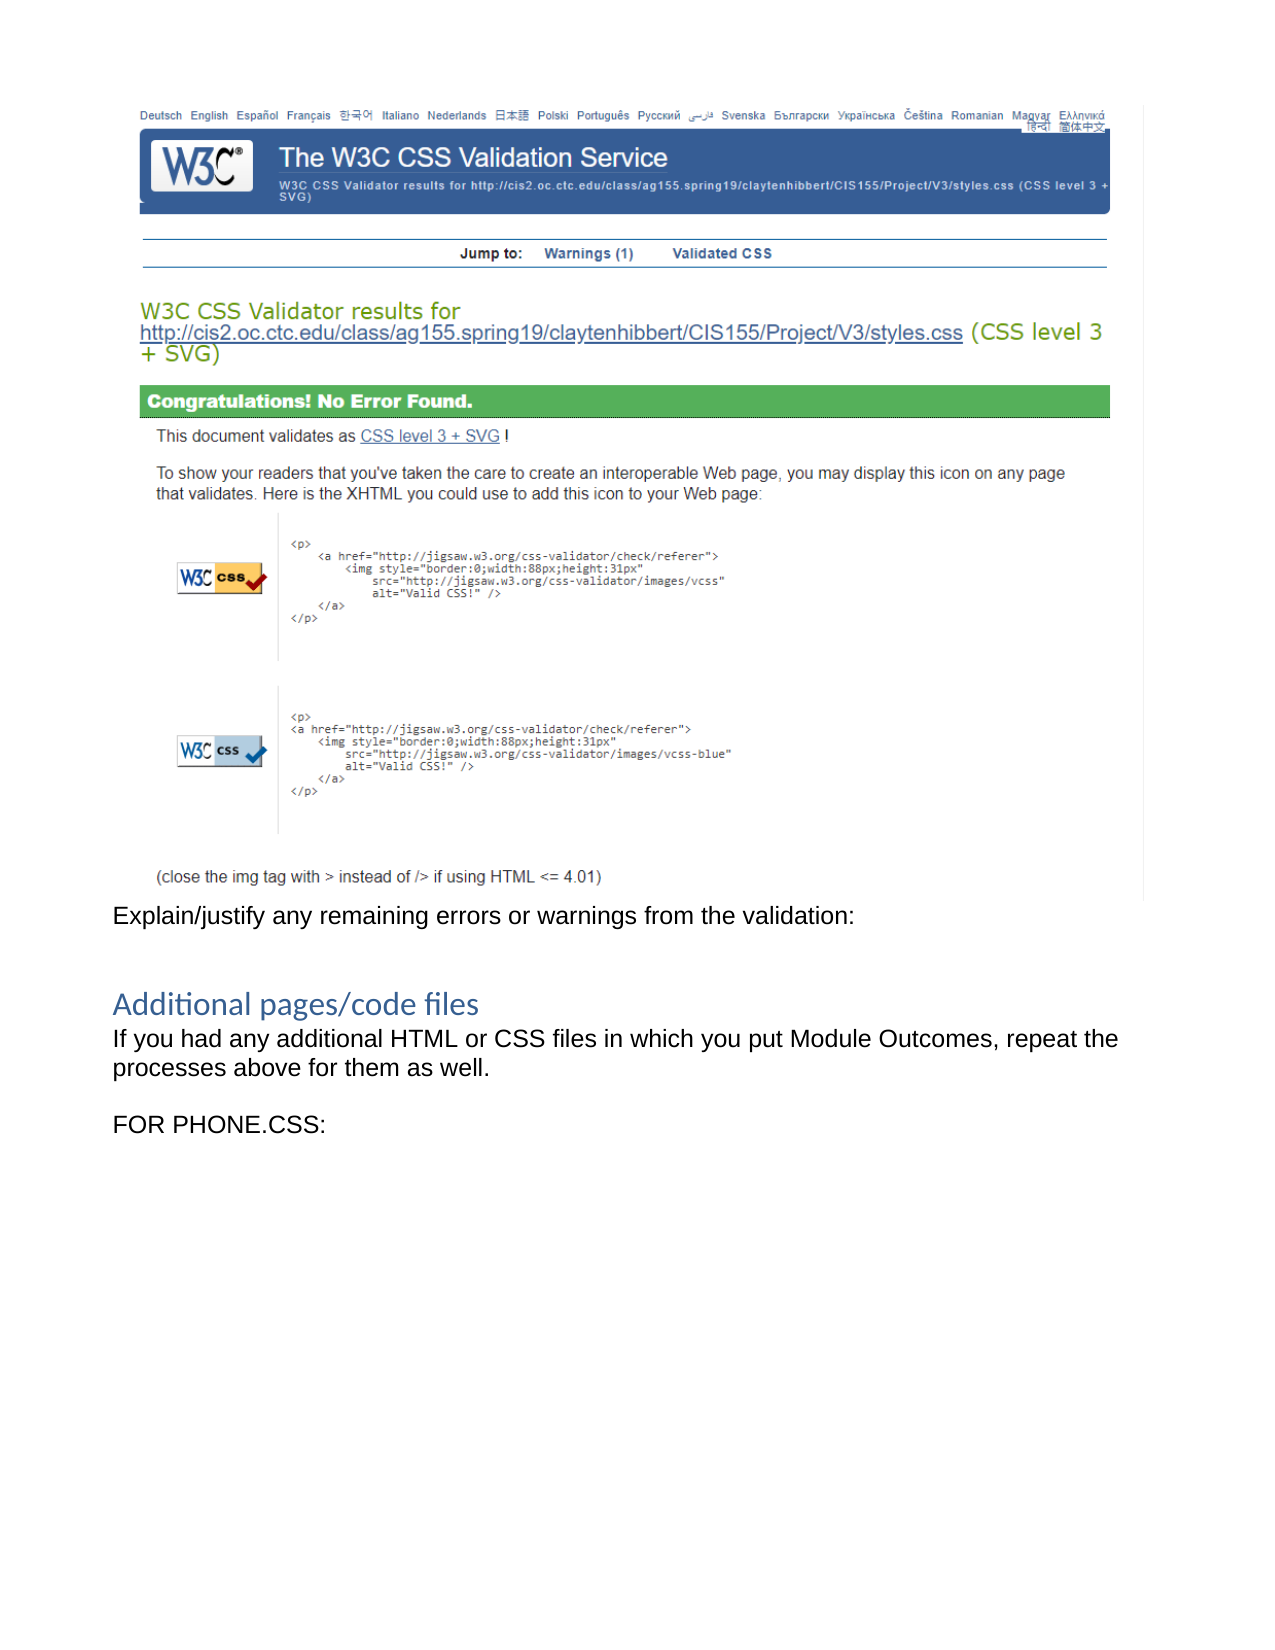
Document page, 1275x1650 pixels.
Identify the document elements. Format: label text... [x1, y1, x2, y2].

subtitle Additional pages/code files [112, 983, 1144, 1024]
text Explain/justify any remaining errors or warnings from the validation: [112, 901, 1144, 929]
text If you had any additional HTML or CSS files in which you put Module Outcomes, repeat the processes above for them as well. [112, 1024, 1144, 1082]
picture [112, 105, 1144, 901]
text FOR PHONE.CSS: [112, 1110, 1144, 1139]
